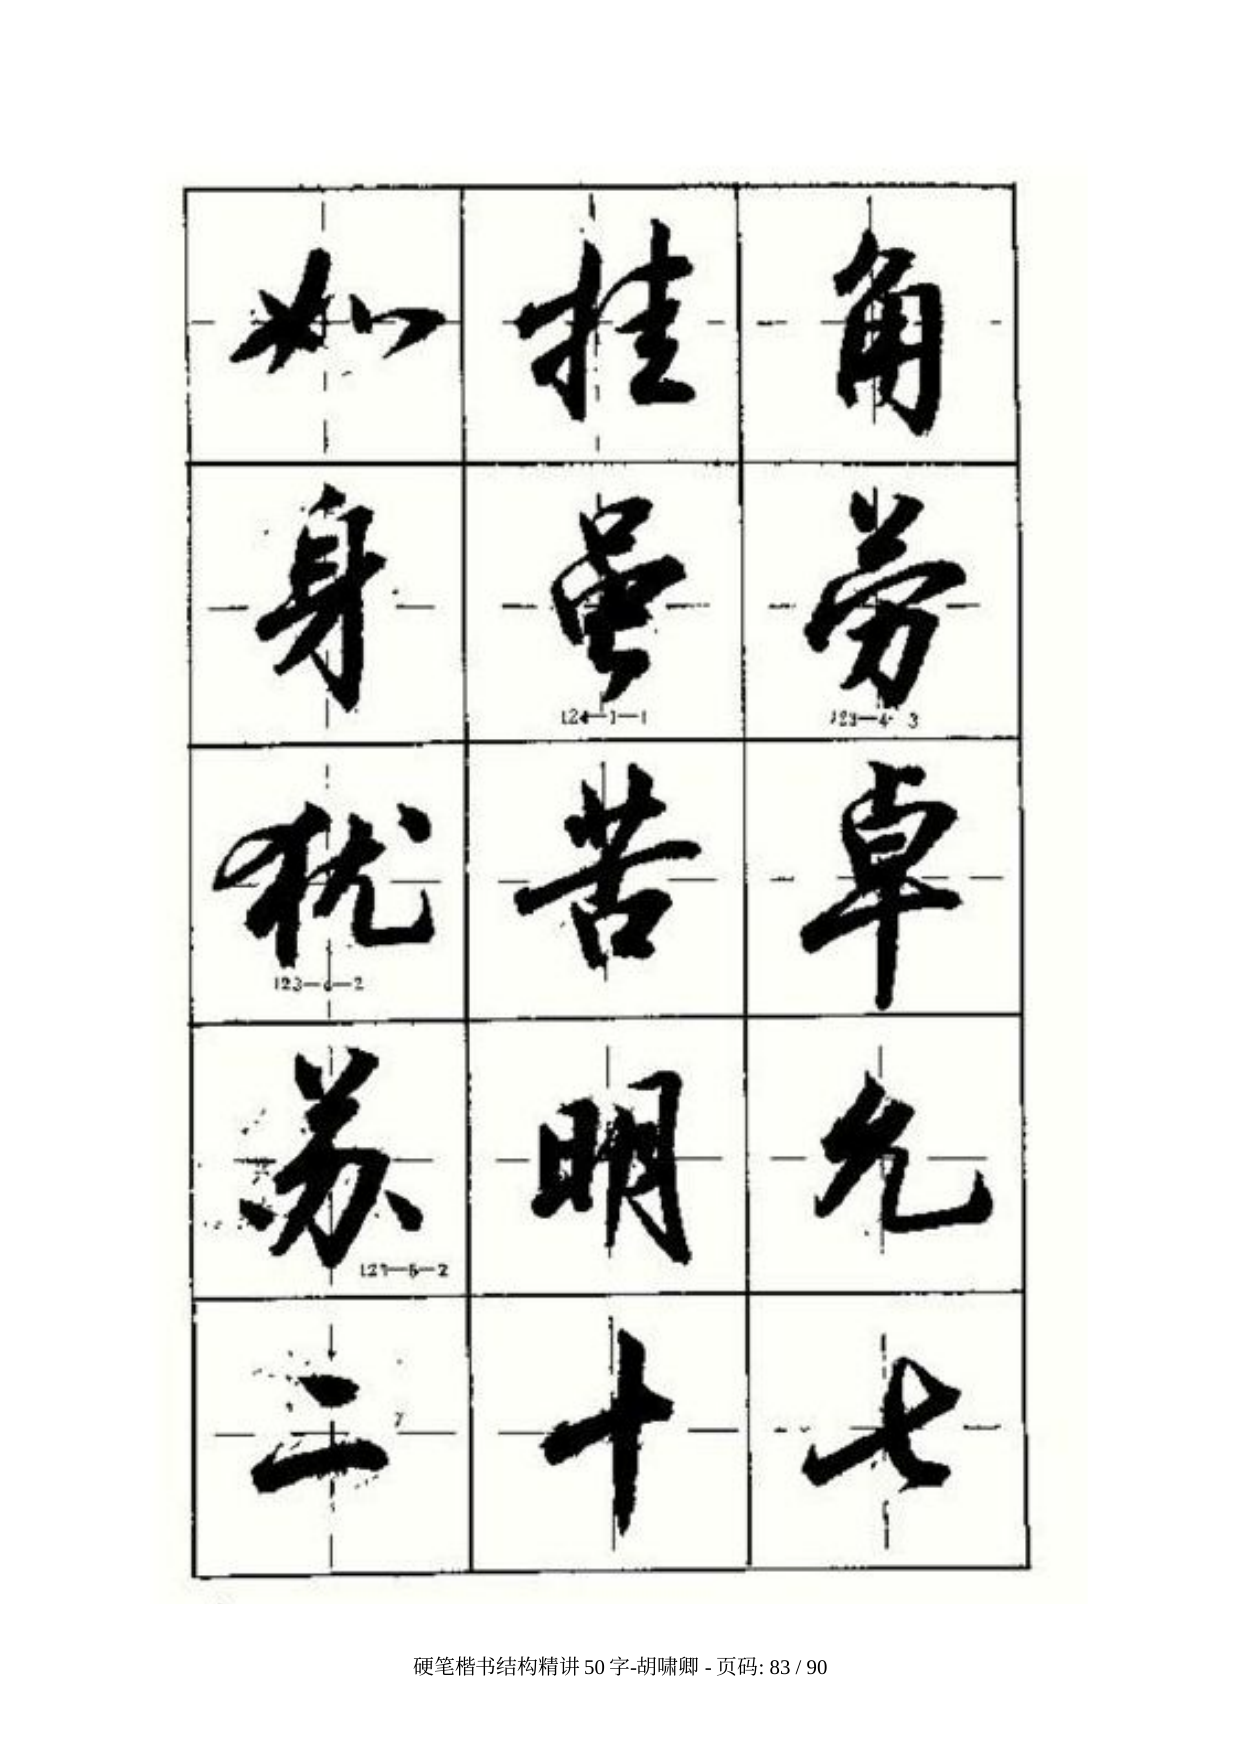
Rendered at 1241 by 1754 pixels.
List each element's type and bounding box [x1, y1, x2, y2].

picture [150, 150, 1088, 1604]
